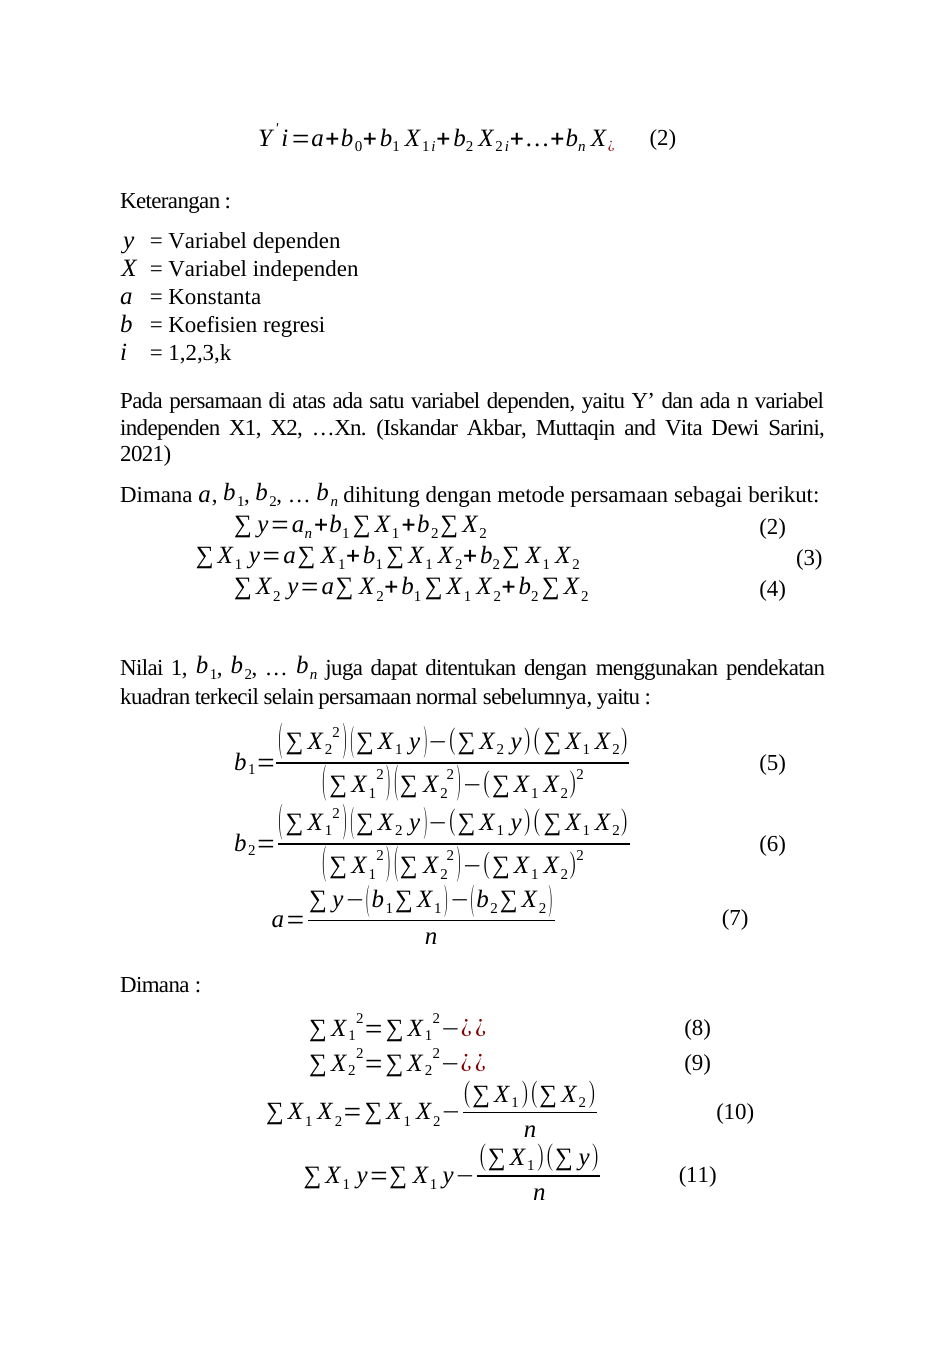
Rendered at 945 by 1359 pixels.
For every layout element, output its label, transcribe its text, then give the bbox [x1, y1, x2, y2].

text (2) [120, 120, 825, 155]
text Dimana : [120, 971, 825, 997]
list = Variabel dependen [120, 226, 825, 254]
list = 1,2,3,k [120, 338, 825, 366]
list (8) [195, 1009, 825, 1044]
text Nilai 1, , , … juga dapat ditentukan dengan menggunakan pendekatan kuadran terkecil selain persamaan normal sebelumnya, yaitu : [120, 651, 825, 709]
list (5) [195, 722, 825, 803]
list (2) [195, 510, 825, 542]
list (4) [195, 573, 825, 604]
list (9) [195, 1044, 825, 1079]
list = Konstanta [120, 282, 825, 310]
list (7) [195, 884, 825, 950]
text Pada persamaan di atas ada satu variabel dependen, yaitu Y’ dan ada n variabel independen X1, X2, …Xn. [120, 387, 825, 466]
list = Variabel independen [120, 254, 825, 282]
list = Koefisien regresi [120, 310, 825, 338]
list (3) [195, 542, 823, 573]
list (6) [195, 803, 825, 884]
list (11) [195, 1142, 825, 1206]
list (10) [195, 1079, 825, 1142]
text Keterangan : [120, 187, 825, 214]
list Dimana , , , … dihitung dengan metode persamaan sebagai berikut: [120, 479, 825, 510]
